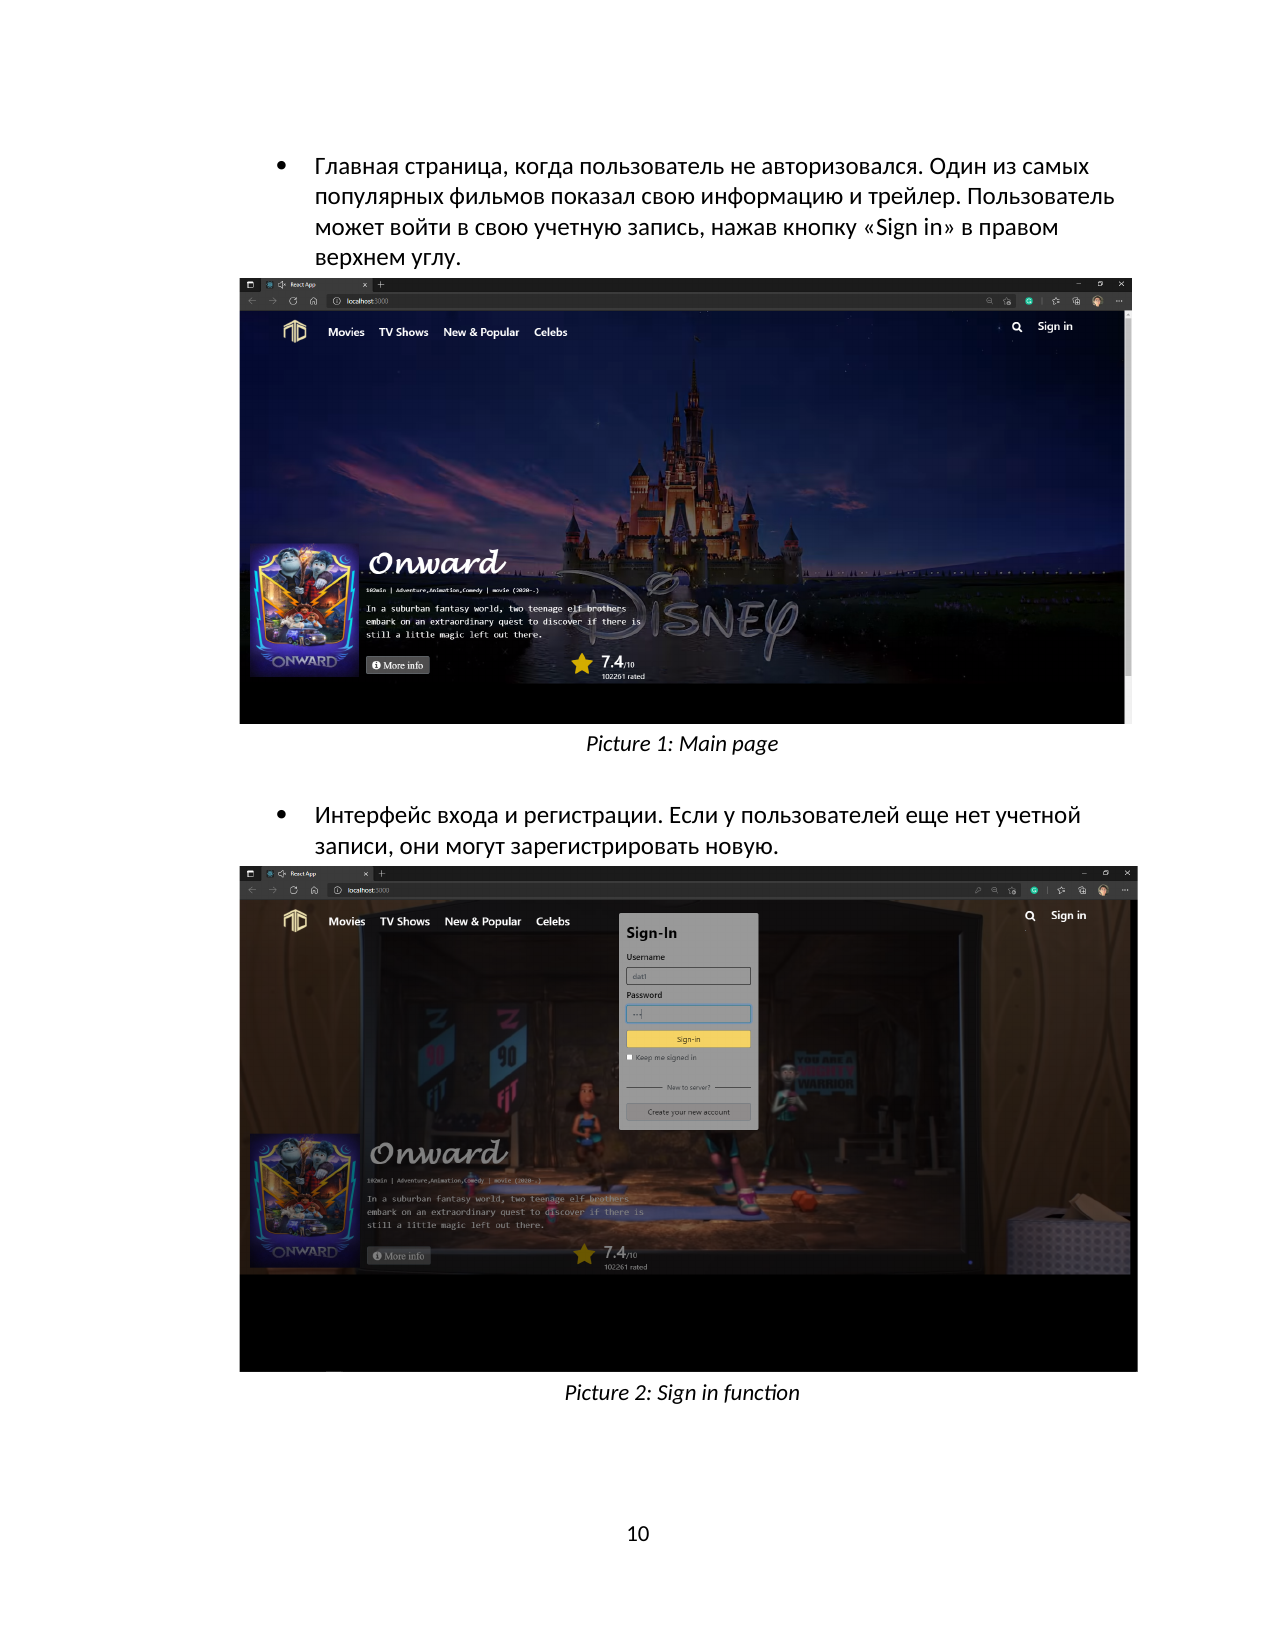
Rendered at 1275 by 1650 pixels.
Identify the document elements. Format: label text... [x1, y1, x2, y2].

list Главная страница, когда пользователь не авторизовался. Один из самых популярных фильмов показал свою информацию и трейлер. Пользователь может войти в свою учетную запись, нажав кнопку «Sign in» в правом верхнем углу. [277, 150, 1125, 272]
picture [239, 278, 1132, 724]
list Интерфейс входа и регистрации. Если у пользователей еще нет учетной записи, они могут зарегистрировать новую. [277, 799, 1125, 861]
picture [239, 866, 1138, 1372]
text Picture 2: Sign in function [239, 1378, 1125, 1406]
text Picture 1: Main page [239, 729, 1125, 757]
